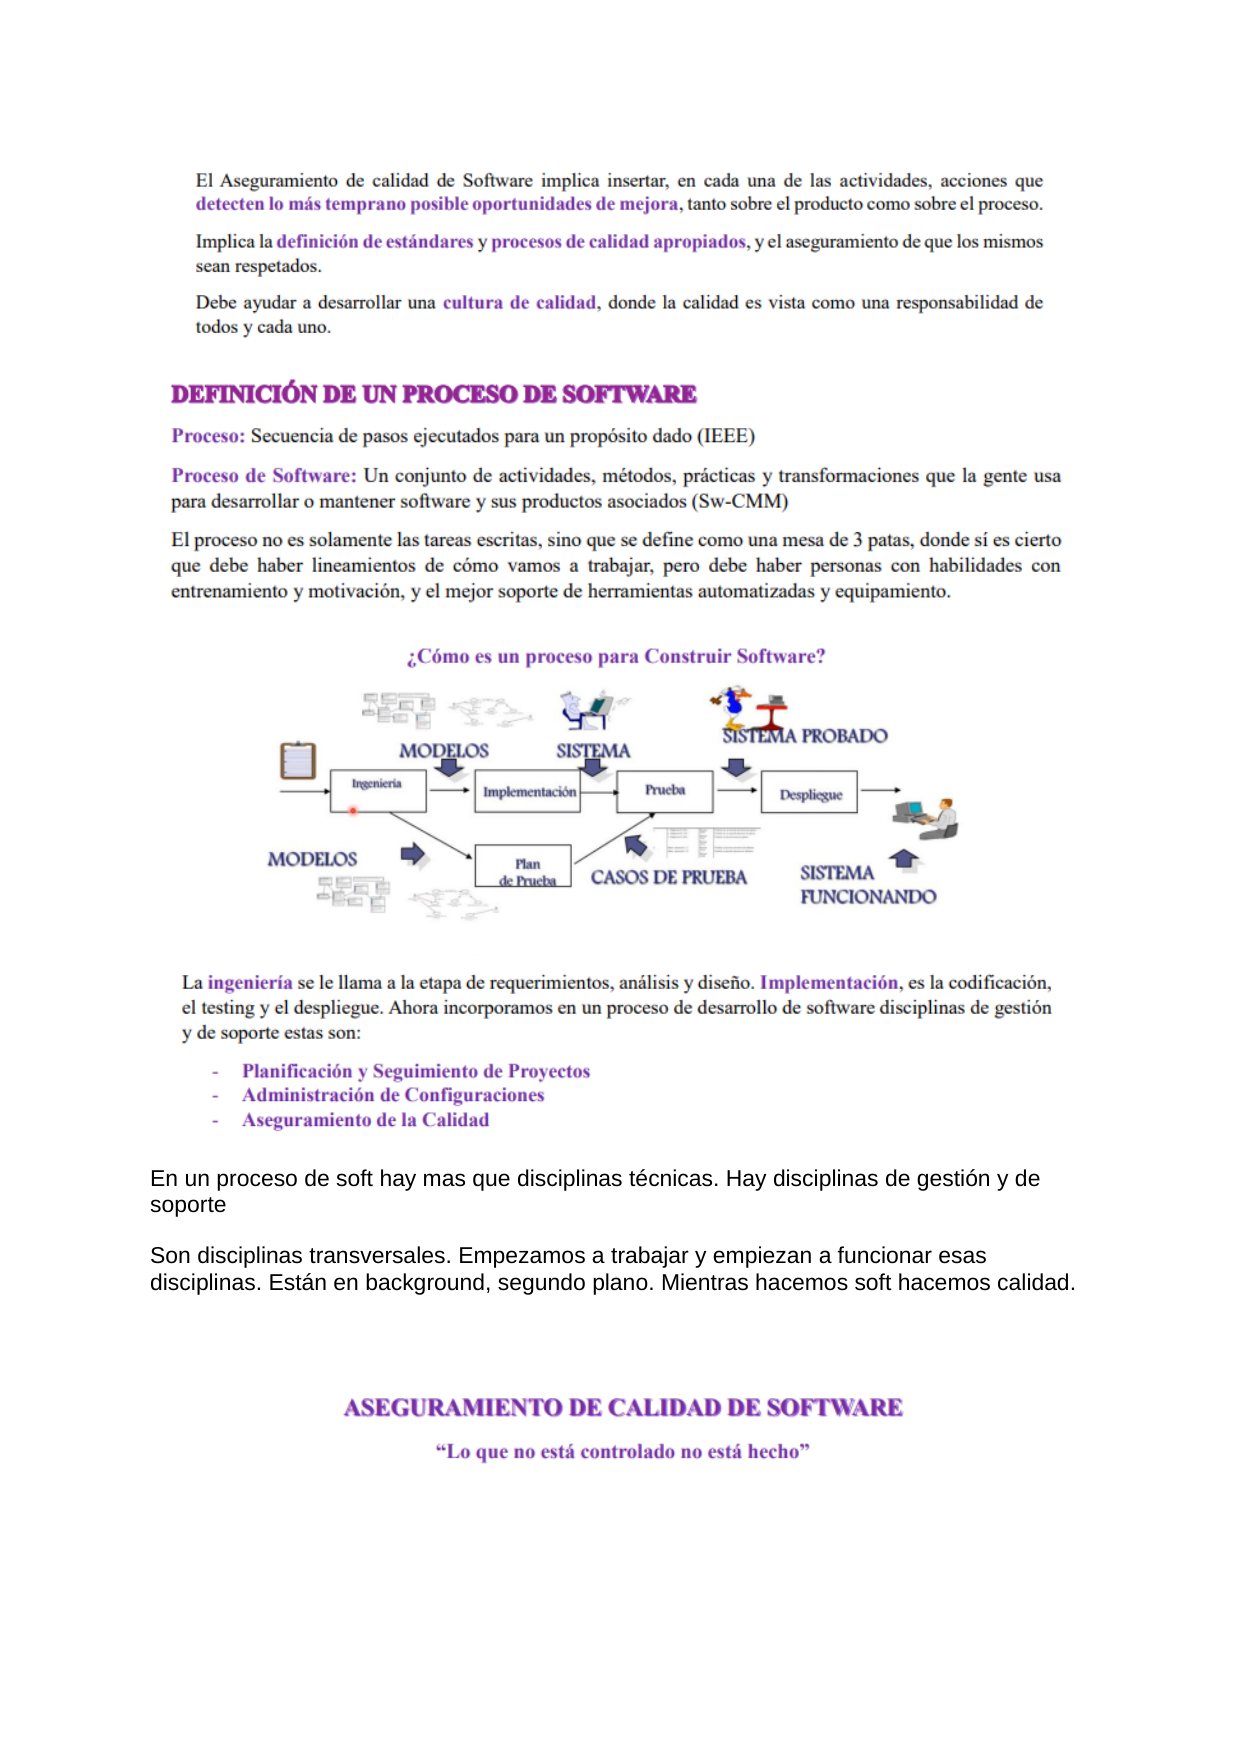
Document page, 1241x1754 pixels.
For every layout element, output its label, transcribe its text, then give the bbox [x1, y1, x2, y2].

text Son disciplinas transversales. Empezamos a trabajar y empiezan a funcionar esas disciplinas. Están en background, segundo plano. Mientras hacemos soft hacemos calidad. [150, 1242, 1090, 1295]
picture [150, 1371, 1091, 1466]
picture [150, 368, 1091, 613]
text En un proceso de soft hay mas que disciplinas técnicas. Hay disciplinas de gestión y de soporte [150, 1164, 1090, 1217]
picture [150, 954, 1091, 1140]
picture [150, 150, 1091, 344]
picture [150, 637, 1091, 930]
